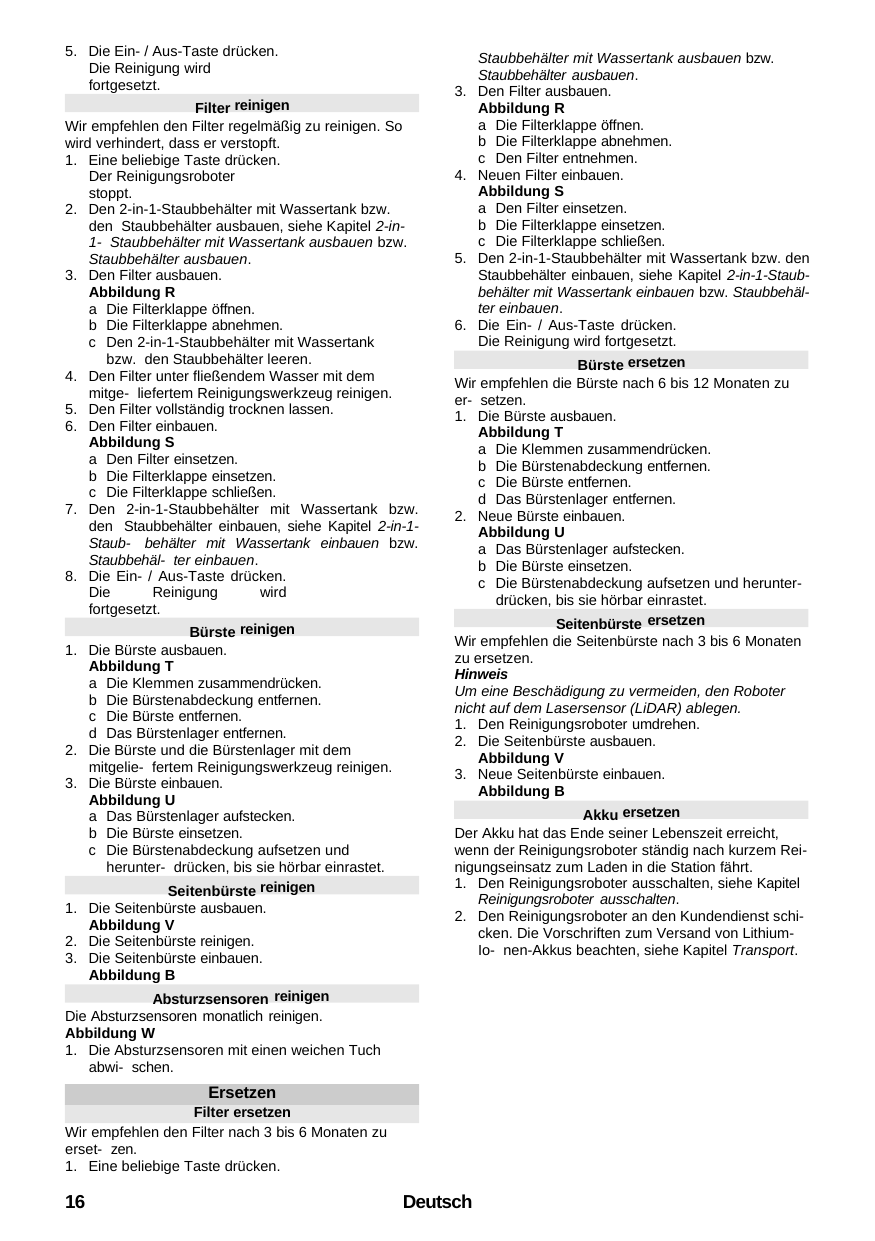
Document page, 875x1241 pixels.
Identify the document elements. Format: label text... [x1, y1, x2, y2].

list Die Filterklappe öffnen. [88, 301, 419, 317]
list Die Seitenbürste einbauen. [65, 950, 419, 967]
list Den Reinigungsroboter ausschalten, siehe Kapitel [454, 875, 851, 891]
list Die Filterklappe öffnen. [478, 117, 851, 133]
subtitle Abbildung V [88, 917, 419, 933]
list Die Bürste entfernen. [478, 474, 851, 491]
list Eine beliebige Taste drücken. Der Reinigungsroboter stoppt. [65, 151, 283, 202]
list Den Reinigungsroboter an den Kundendienst schi- cken. Die Vorschriften zum Versand von Lithium-Io- nen-Akkus beachten, siehe Kapitel Transport. [454, 908, 809, 958]
list Den Filter vollständig trocknen lassen. [65, 401, 419, 418]
list Die Ein- / Aus-Taste drücken. Die Reinigung wird fortgesetzt. [65, 568, 287, 617]
list Neuen Filter einbauen. [454, 167, 851, 183]
list Den Filter ausbauen. [454, 83, 851, 100]
list Die Bürste einsetzen. [88, 825, 419, 842]
list Den Filter ausbauen. [65, 267, 419, 284]
subtitle Abbildung U [478, 524, 851, 541]
list Die Ein- / Aus-Taste drücken. Die Reinigung wird fortgesetzt. [454, 317, 677, 350]
list Die Ein- / Aus-Taste drücken. Die Reinigung wird fortgesetzt. [65, 43, 287, 93]
list Die Bürste und die Bürstenlager mit dem mitgelie- fertem Reinigungswerkzeug reinigen. [65, 742, 410, 775]
list Die Bürste ausbauen. [65, 642, 419, 658]
list Den 2-in-1-Staubbehälter mit Wassertank bzw. den Staubbehälter leeren. [88, 334, 407, 368]
subtitle Abbildung W [65, 1025, 419, 1042]
subtitle Abbildung U [88, 792, 419, 808]
list Neue Seitenbürste einbauen. [454, 766, 851, 783]
list Den Filter einsetzen. [478, 200, 851, 217]
list Den Reinigungsroboter umdrehen. [454, 717, 851, 733]
subtitle Abbildung S [88, 434, 419, 451]
list Den Filter entnehmen. [478, 150, 851, 167]
list Die Filterklappe schließen. [478, 233, 851, 250]
list Das Bürstenlager aufstecken. [478, 541, 851, 558]
list Die Klemmen zusammendrücken. [478, 441, 851, 458]
list Den 2-in-1-Staubbehälter mit Wassertank bzw. den Staubbehälter einbauen, siehe Kapitel 2-in-1-Staub- behälter mit Wassertank einbauen bzw. Staubbehäl- ter einbauen. [65, 501, 419, 568]
list Den Filter einbauen. [65, 418, 419, 434]
text Staubbehälter ausbauen. [478, 67, 851, 83]
list Die Filterklappe abnehmen. [88, 317, 419, 334]
list Die Bürste einsetzen. [478, 558, 851, 574]
subtitle Hinweis [454, 666, 851, 683]
list Das Bürstenlager aufstecken. [88, 808, 419, 825]
list Die Bürste ausbauen. [454, 408, 851, 424]
list Neue Bürste einbauen. [454, 508, 851, 524]
list Die Seitenbürste reinigen. [65, 933, 419, 950]
subtitle Abbildung R [478, 100, 851, 117]
list Den 2-in-1-Staubbehälter mit Wassertank bzw. den Staubbehälter ausbauen, siehe Kapitel 2-in-1- Staubbehälter mit Wassertank ausbauen bzw. Staubbehälter ausbauen. [65, 202, 415, 267]
list Die Filterklappe schließen. [88, 484, 419, 501]
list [65, 1158, 283, 1174]
text Wir empfehlen die Seitenbürste nach 3 bis 6 Monaten zu ersetzen. [454, 633, 810, 666]
list Das Bürstenlager entfernen. [478, 491, 851, 508]
subtitle Abbildung B [478, 783, 851, 800]
list Das Bürstenlager entfernen. [88, 725, 419, 742]
list Den Filter einsetzen. [88, 451, 419, 468]
list Die Klemmen zusammendrücken. [88, 675, 419, 692]
list Die Filterklappe einsetzen. [478, 217, 851, 233]
list Die Seitenbürste ausbauen. [65, 900, 419, 917]
text Der Akku hat das Ende seiner Lebenszeit erreicht, wenn der Reinigungsroboter ständig nach kurzem Rei- nigungseinsatz zum Laden in die Station fährt. [454, 825, 810, 875]
text Um eine Beschädigung zu vermeiden, den Roboter nicht auf dem Lasersensor (LiDAR) ablegen. [454, 683, 810, 717]
text Reinigungsroboter ausschalten. [478, 891, 851, 908]
list Die Filterklappe abnehmen. [478, 133, 851, 150]
list Den Filter unter fließendem Wasser mit dem mitge- liefertem Reinigungswerkzeug reinigen. [65, 368, 418, 401]
text Wir empfehlen den Filter regelmäßig zu reinigen. So wird verhindert, dass er verstopft. [65, 118, 419, 151]
list Die Filterklappe einsetzen. [88, 468, 419, 484]
text Wir empfehlen die Bürste nach 6 bis 12 Monaten zu er- setzen. [454, 374, 810, 408]
list Die Bürstenabdeckung aufsetzen und herunter- drücken, bis sie hörbar einrastet. [88, 842, 412, 875]
subtitle Abbildung S [478, 183, 851, 200]
text Staubbehälter mit Wassertank ausbauen bzw. [478, 50, 851, 67]
text Die Absturzsensoren monatlich reinigen. [65, 1008, 419, 1025]
list Die Seitenbürste ausbauen. [454, 733, 851, 750]
subtitle Abbildung T [88, 658, 419, 675]
list Den 2-in-1-Staubbehälter mit Wassertank bzw. den Staubbehälter einbauen, siehe Kapitel 2-in-1-Staub- behälter mit Wassertank einbauen bzw. Staubbehäl- ter einbauen. [454, 250, 809, 317]
subtitle Abbildung B [88, 967, 419, 983]
subtitle Abbildung T [478, 424, 851, 441]
text Wir empfehlen den Filter nach 3 bis 6 Monaten zu erset- zen. [65, 1124, 419, 1158]
list Die Bürste einbauen. [65, 775, 419, 792]
subtitle Abbildung R [88, 284, 419, 301]
subtitle Abbildung V [478, 750, 851, 766]
list Die Bürstenabdeckung aufsetzen und herunter- drücken, bis sie hörbar einrastet. [478, 574, 802, 608]
list Die Bürstenabdeckung entfernen. [88, 692, 419, 708]
list Die Absturzsensoren mit einen weichen Tuch abwi- schen. [65, 1042, 418, 1075]
list Die Bürstenabdeckung entfernen. [478, 458, 851, 474]
list Die Bürste entfernen. [88, 708, 419, 725]
